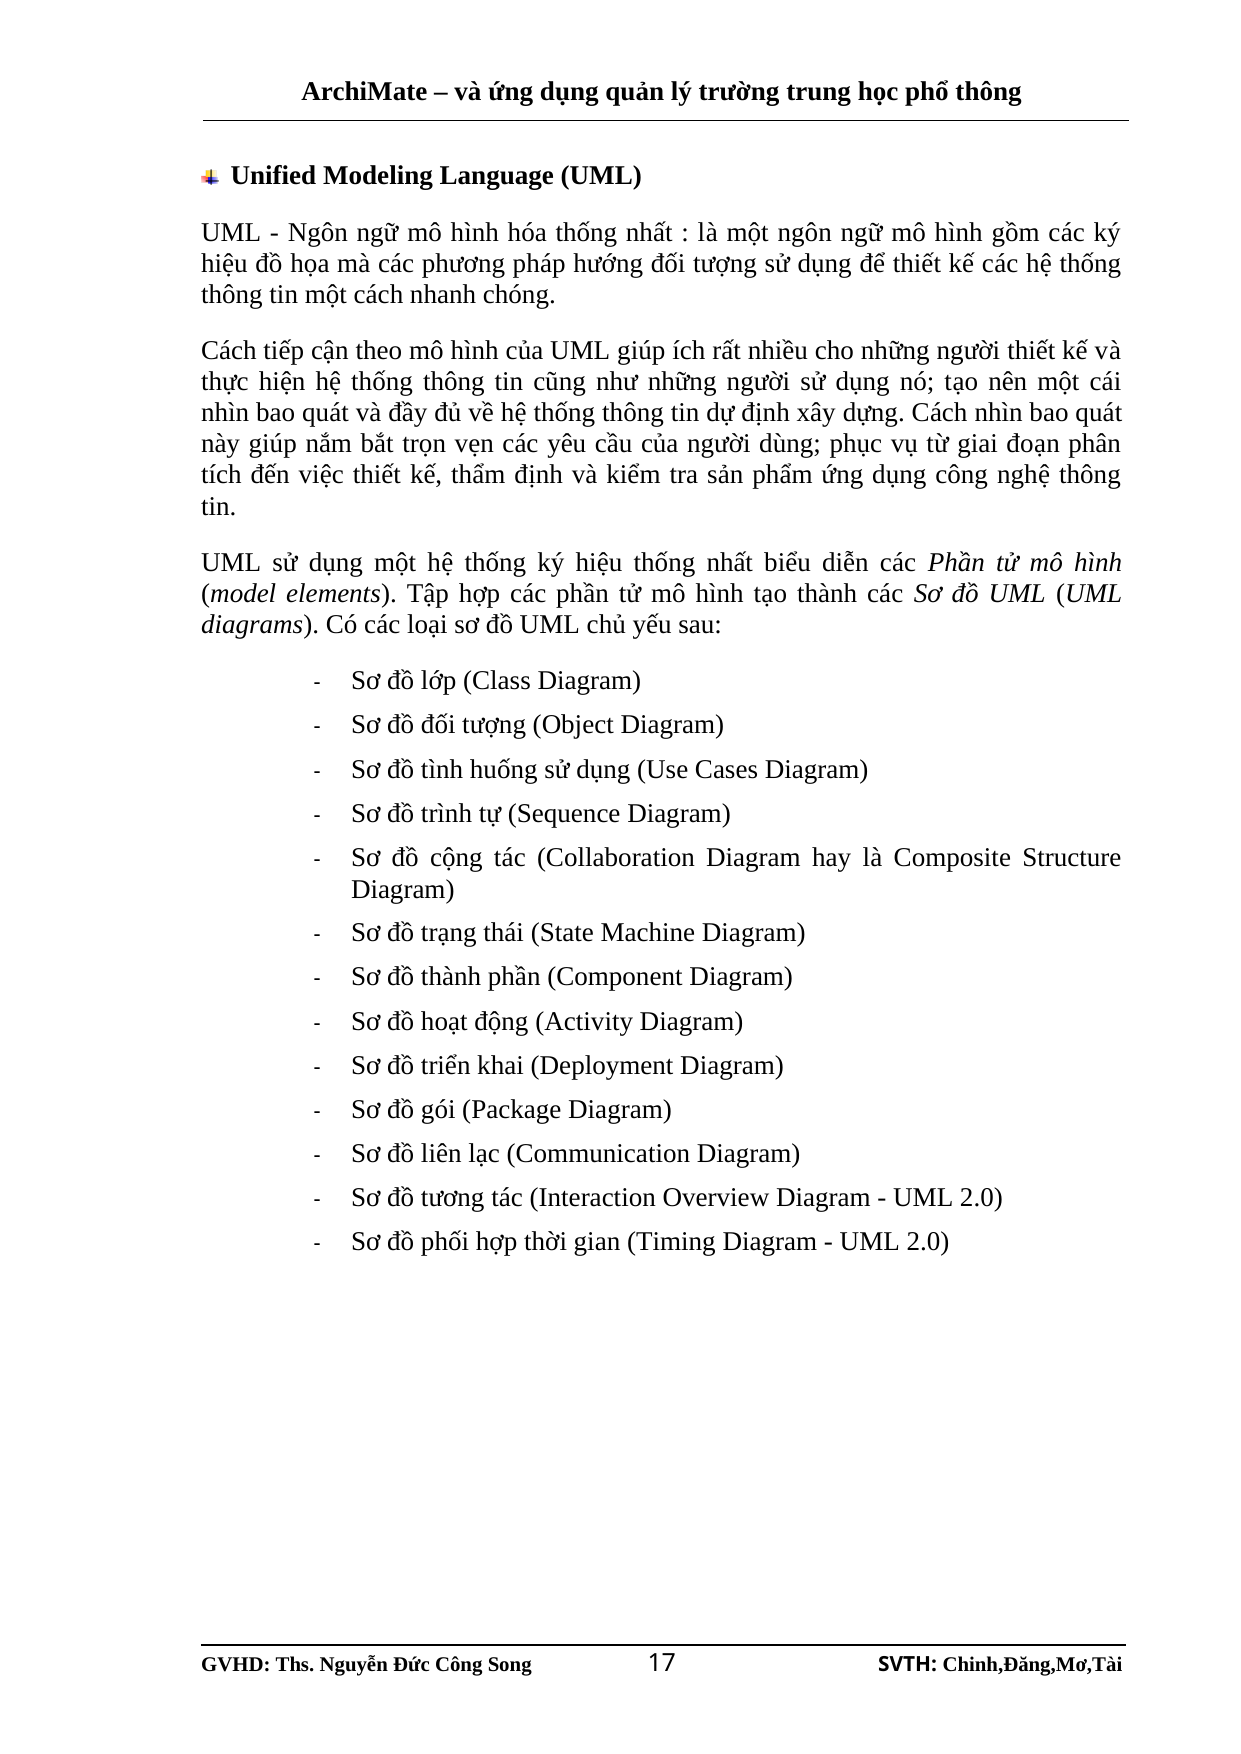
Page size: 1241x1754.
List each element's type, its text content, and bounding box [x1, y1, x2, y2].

text Sơ đồ cộng tác (Collaboration Diagram hay là Composite Structure Diagram) [313, 841, 1122, 904]
text UML - Ngôn ngữ mô hình hóa thống nhất : là một ngôn ngữ mô hình gồm các ký hiệu đồ họa mà các phương pháp hướng đối tượng sử dụng để thiết kế các hệ thống thông tin một cách nhanh chóng. [201, 216, 1122, 309]
text Sơ đồ gói (Package Diagram) [313, 1093, 1122, 1125]
text Sơ đồ trạng thái (State Machine Diagram) [313, 916, 1122, 948]
text Unified Modeling Language (UML) [201, 159, 1122, 191]
text Sơ đồ hoạt động (Activity Diagram) [313, 1005, 1122, 1036]
text Sơ đồ liên lạc (Communication Diagram) [313, 1137, 1122, 1169]
text UML sử dụng một hệ thống ký hiệu thống nhất biểu diễn các Phần tử mô hình (model elements). Tập hợp các phần tử mô hình tạo thành các Sơ đồ UML (UML diagrams). Có các loại sơ đồ UML chủ yếu sau: [201, 546, 1122, 639]
text Cách tiếp cận theo mô hình của UML giúp ích rất nhiều cho những người thiết kế và thực hiện hệ thống thông tin cũng như những người sử dụng nó; tạo nên một cái nhìn bao quát và đầy đủ về hệ thống thông tin dự định xây dựng. Cách nhìn bao quát này giúp nắm bắt trọn vẹn các yêu cầu của người dùng; phục vụ từ giai đoạn phân tích đến việc thiết kế, thẩm định và kiểm tra sản phẩm ứng dụng công nghệ thông tin. [201, 334, 1122, 521]
text Sơ đồ thành phần (Component Diagram) [313, 961, 1122, 992]
text Sơ đồ triển khai (Deployment Diagram) [313, 1049, 1122, 1081]
picture [201, 168, 219, 185]
text Sơ đồ tương tác (Interaction Overview Diagram - UML 2.0) [313, 1181, 1122, 1213]
text Sơ đồ phối hợp thời gian (Timing Diagram - UML 2.0) [313, 1226, 1122, 1257]
text Sơ đồ trình tự (Sequence Diagram) [313, 797, 1122, 828]
text Sơ đồ tình huống sử dụng (Use Cases Diagram) [313, 753, 1122, 784]
text Sơ đồ lớp (Class Diagram) [313, 664, 1122, 696]
text Sơ đồ đối tượng (Object Diagram) [313, 708, 1122, 740]
